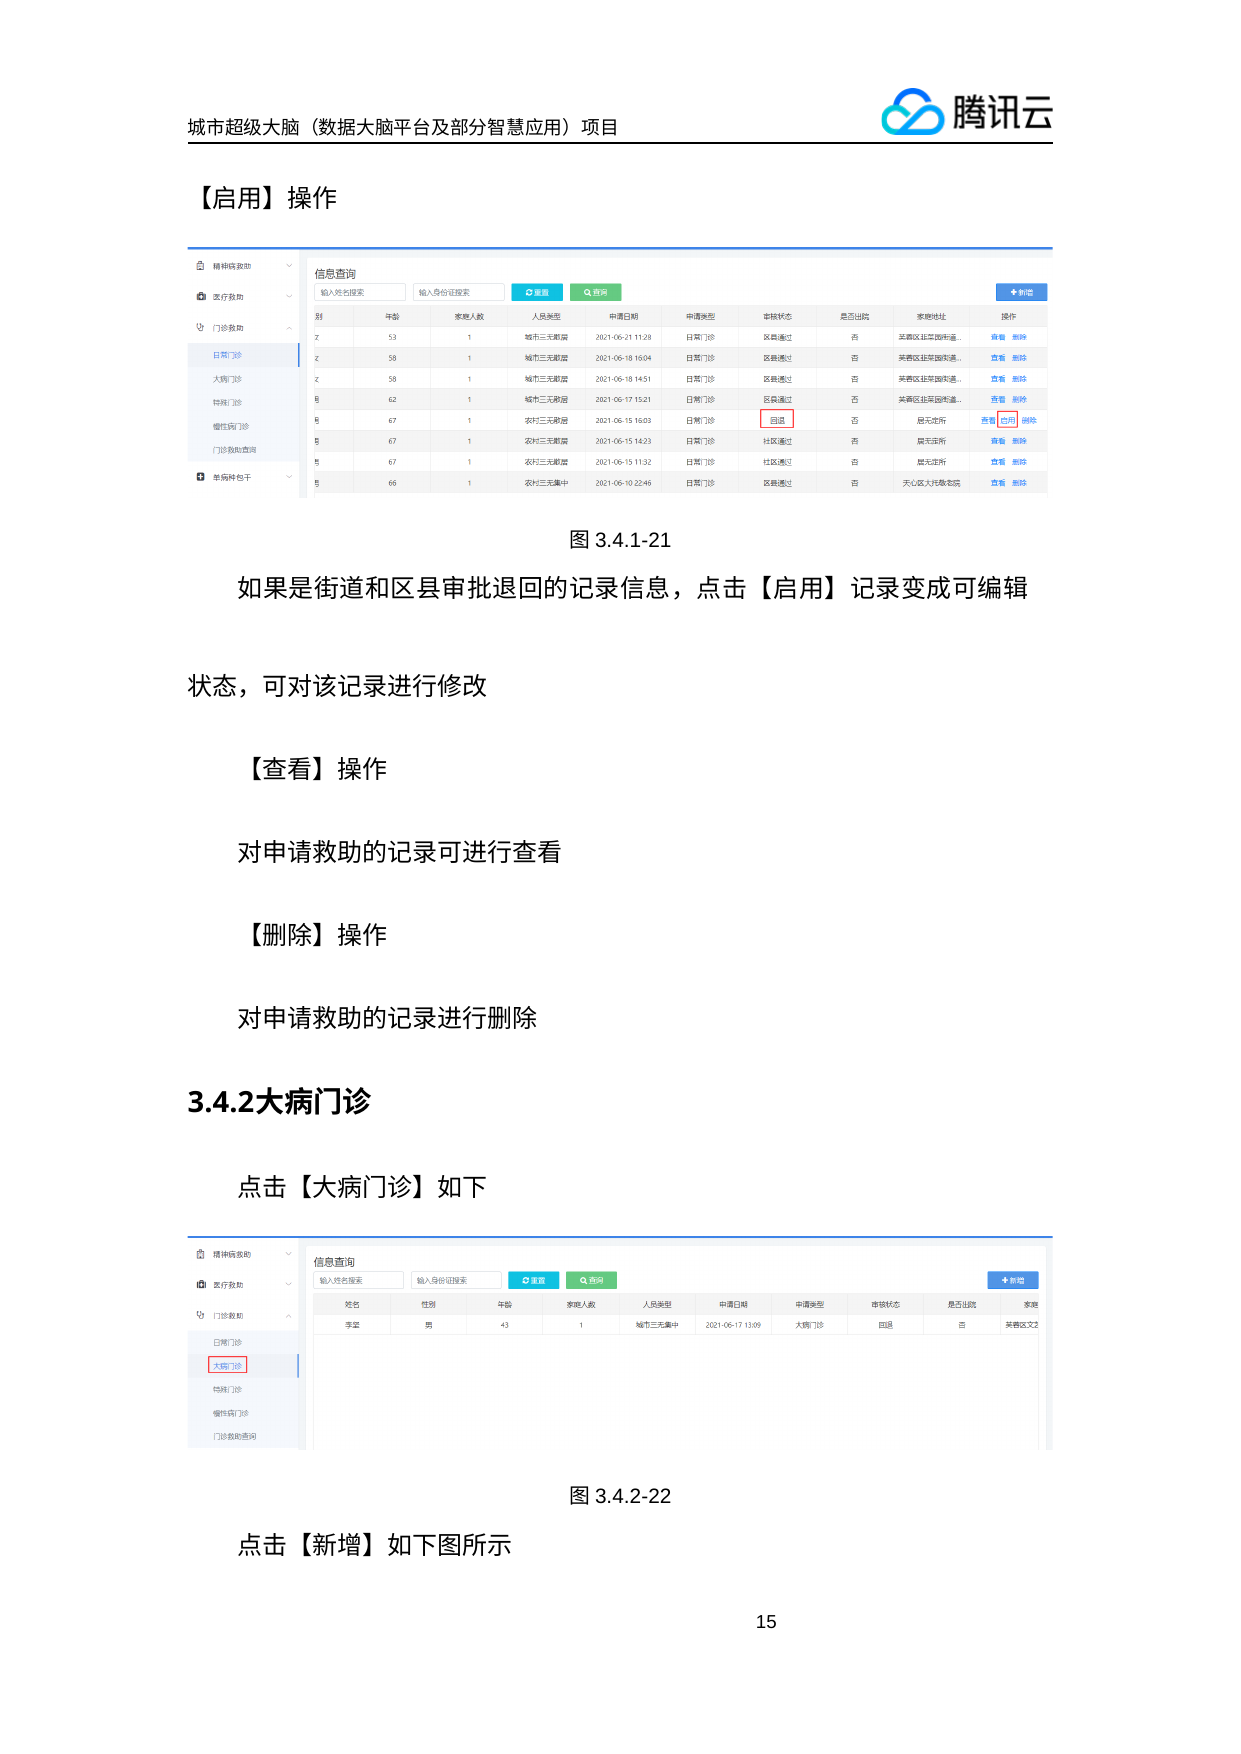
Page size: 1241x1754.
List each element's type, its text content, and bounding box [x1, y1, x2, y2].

picture [187, 247, 1053, 498]
text 对申请救助的记录可进行查看 [187, 818, 1031, 883]
text 点击【大病门诊】如下 [187, 1153, 1031, 1218]
text 【删除】操作 [187, 901, 1031, 966]
text 【查看】操作 [187, 735, 1031, 800]
picture [881, 88, 1053, 135]
text 点击【新增】如下图所示 [187, 1511, 1031, 1576]
text 如果是街道和区县审批退回的记录信息，点击【启用】记录变成可编辑状态，可对该记录进行修改 [187, 554, 1031, 717]
picture [897, 128, 929, 135]
picture [909, 111, 939, 129]
subtitle 大病门诊 [187, 1067, 1053, 1132]
text 【启用】操作 [187, 164, 1031, 229]
picture [187, 1236, 1053, 1450]
text 对申请救助的记录进行删除 [187, 984, 1031, 1049]
